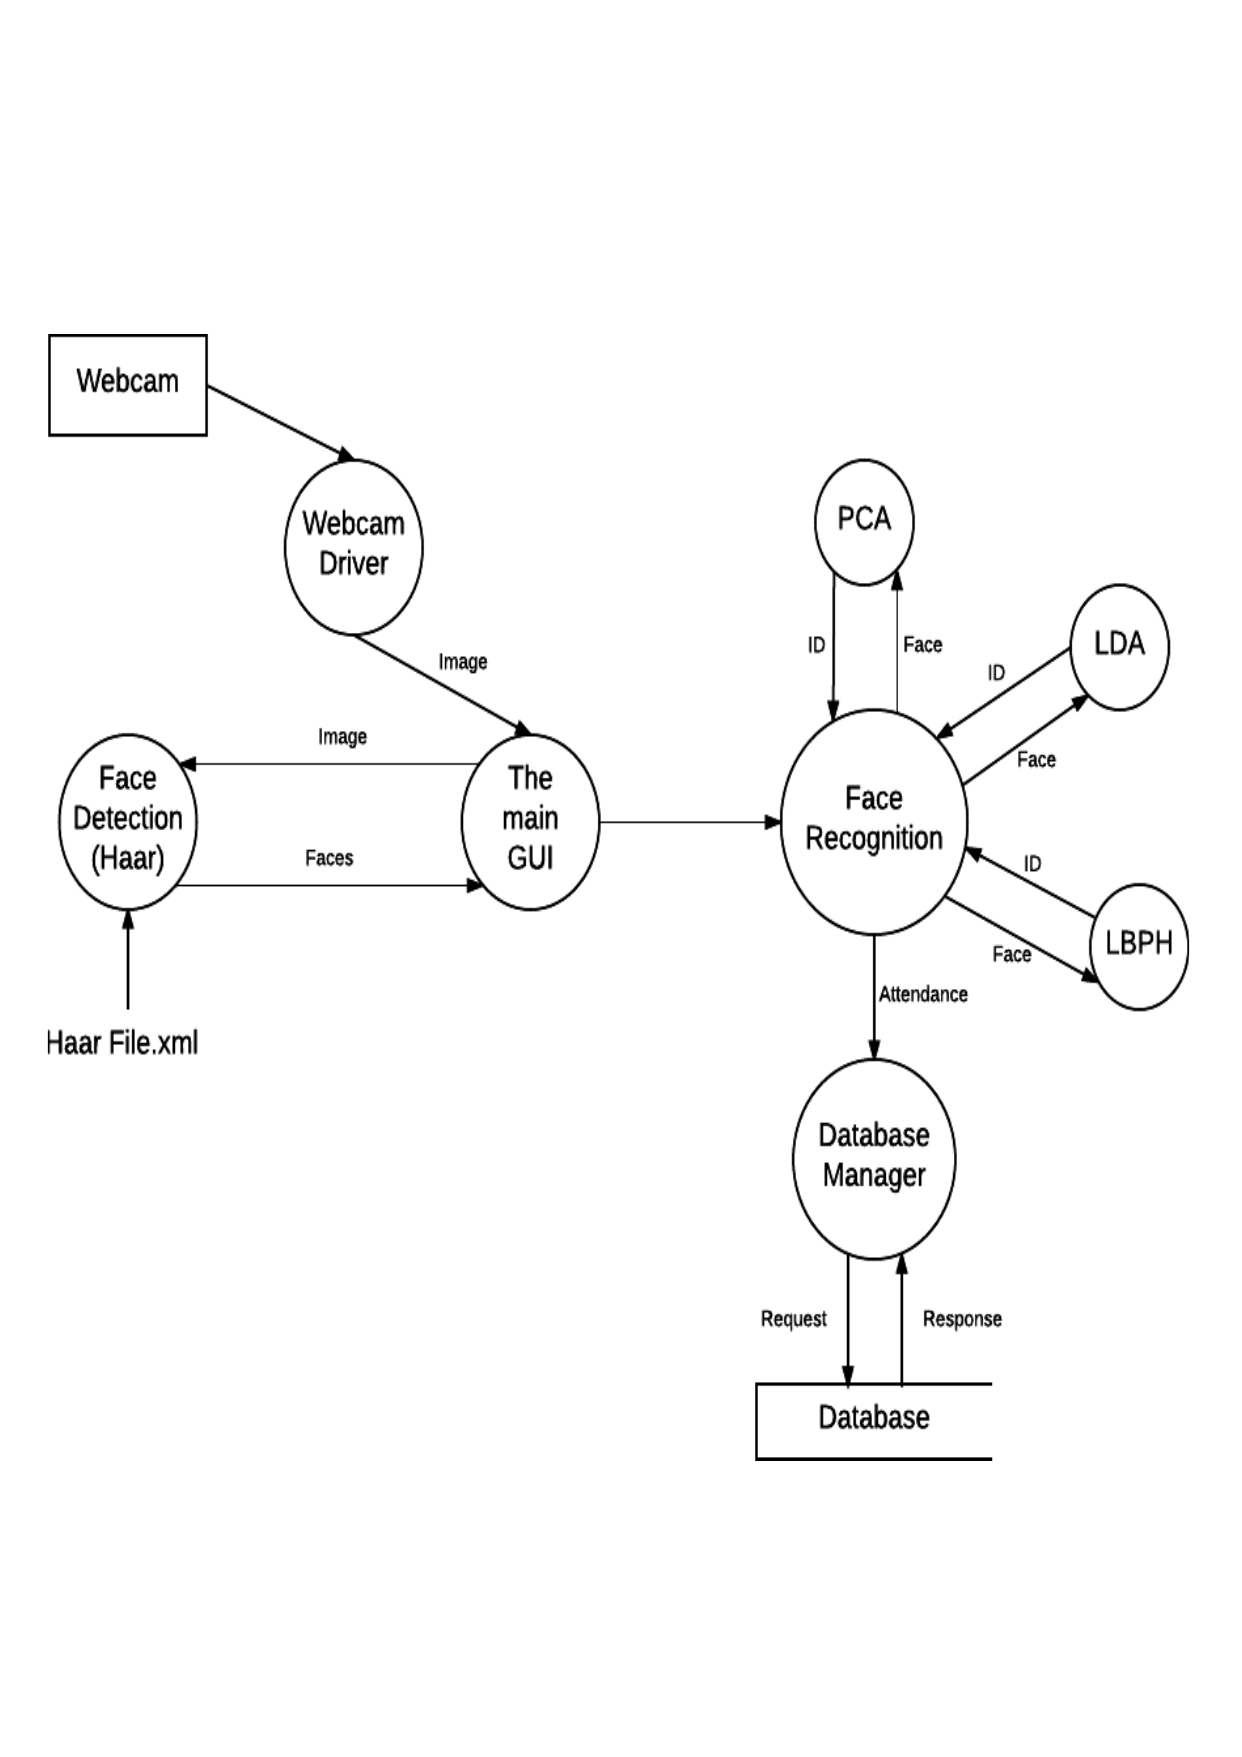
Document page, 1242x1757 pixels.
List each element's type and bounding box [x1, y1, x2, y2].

picture [47, 334, 1190, 1461]
